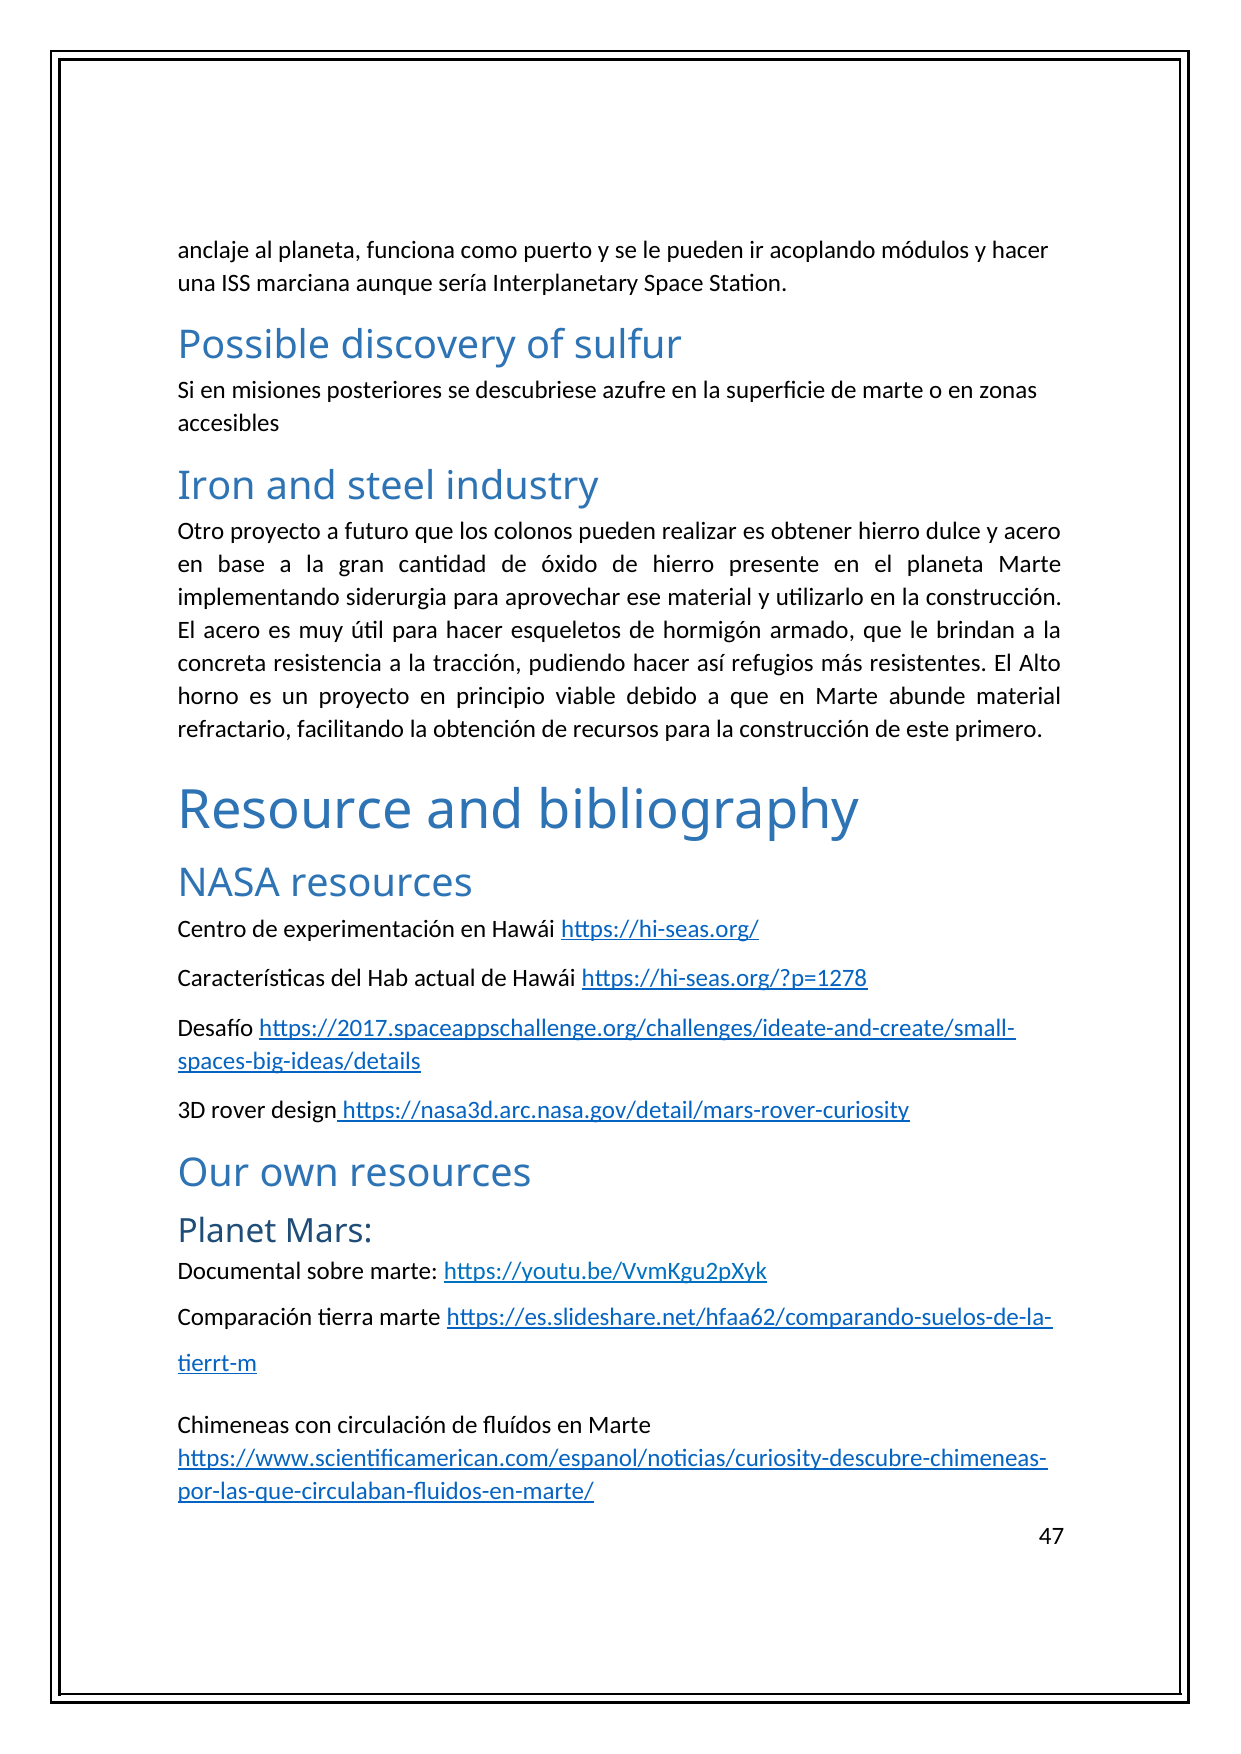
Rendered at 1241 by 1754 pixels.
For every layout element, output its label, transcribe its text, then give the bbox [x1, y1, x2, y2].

text Características del Hab actual de Hawái https://hi-seas.org/?p=1278 [177, 962, 1063, 993]
text Centro de experimentación en Hawái https://hi-seas.org/ [177, 913, 1063, 943]
text Chimeneas con circulación de fluídos en Marte https://www.scientificamerican.com/espanol/noticias/curiosity-descubre-chimeneas-por-las-que-circulaban-fluidos-en-marte/ [177, 1409, 1063, 1506]
subtitle Planet Mars: [177, 1206, 1063, 1252]
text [177, 234, 1063, 297]
text Desafío https://2017.spaceappschallenge.org/challenges/ideate-and-create/small-spaces-big-ideas/details [177, 1012, 1063, 1075]
text Si en misiones posteriores se descubriese azufre en la superficie de marte o en zonas accesibles [177, 374, 1063, 438]
text 3D rover design https://nasa3d.arc.nasa.gov/detail/mars-rover-curiosity [177, 1094, 1063, 1125]
subtitle Possible discovery of sulfur [177, 316, 1063, 370]
subtitle NASA resources [177, 854, 1063, 908]
subtitle Iron and steel industry [177, 457, 1063, 511]
subtitle Resource and bibliography [177, 771, 1063, 844]
text Documental sobre marte: https://youtu.be/VvmKgu2pXyk Comparación tierra marte https://es.slideshare.net/hfaa62/comparando-suelos-de-la-tierrt-m [177, 1255, 1063, 1377]
subtitle Our own resources [177, 1144, 1063, 1198]
text Otro proyecto a futuro que los colonos pueden realizar es obtener hierro dulce y acero en base a la gran cantidad de óxido de hierro presente en el planeta Marte implementando siderurgia para aprovechar ese material y utilizarlo en la construcción. El acero es muy útil para hacer esqueletos de hormigón armado, que le brindan a la concreta resistencia a la tracción, pudiendo hacer así refugios más resistentes. El Alto horno es un proyecto en principio viable debido a que en Marte abunde material refractario, facilitando la obtención de recursos para la construcción de este primero. [177, 515, 1063, 743]
